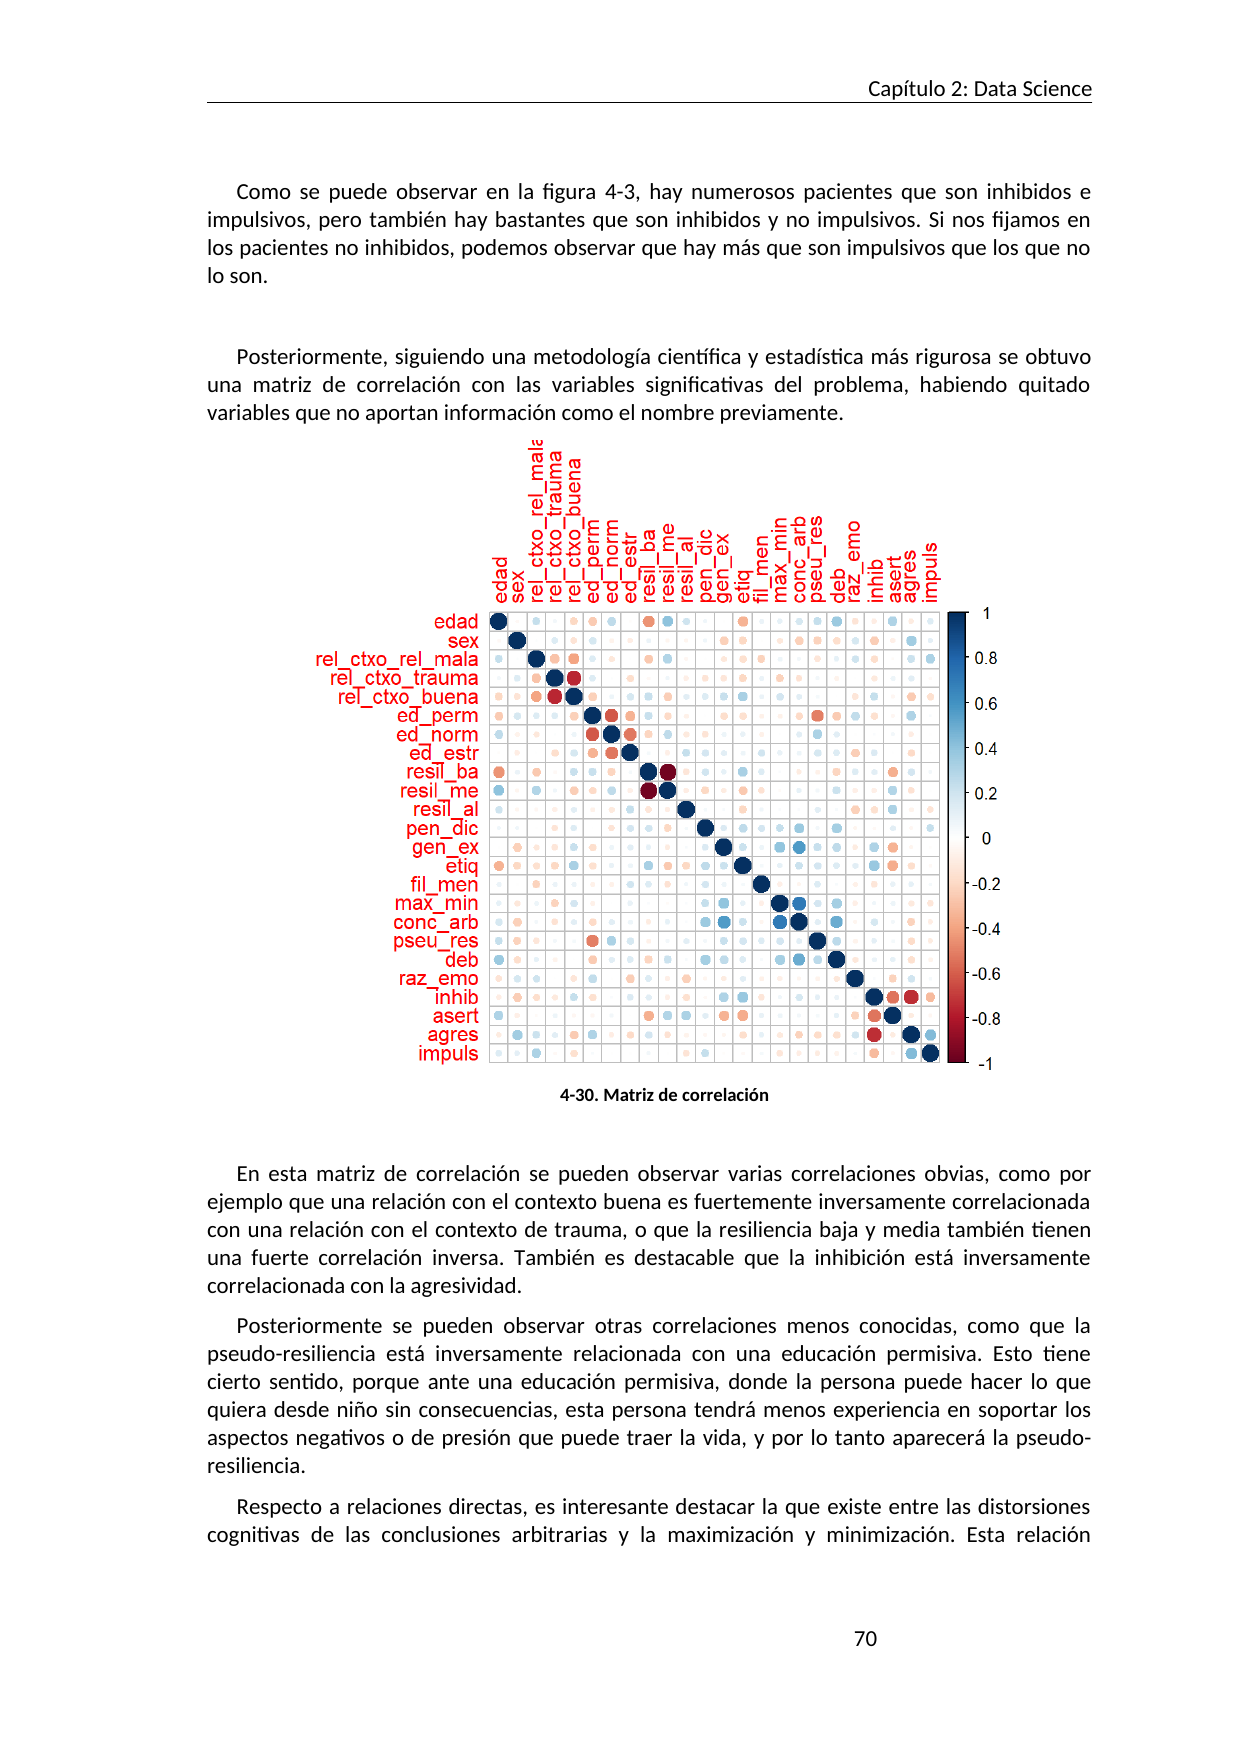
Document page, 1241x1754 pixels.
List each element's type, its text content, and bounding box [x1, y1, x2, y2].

text Posteriormente, siguiendo una metodología científica y estadística más rigurosa se obtuvo una matriz de correlación con las variables significativas del problema, habiendo quitado variables que no aportan información como el nombre previamente. [207, 342, 1092, 426]
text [207, 1492, 1092, 1548]
text En esta matriz de correlación se pueden observar varias correlaciones obvias, como por ejemplo que una relación con el contexto buena es fuertemente inversamente correlacionada con una relación con el contexto de trauma, o que la resiliencia baja y media también tienen una fuerte correlación inversa. También es destacable que la inhibición está inversamente correlacionada con la agresividad. [207, 1159, 1092, 1299]
text Posteriormente se pueden observar otras correlaciones menos conocidas, como que la pseudo-resiliencia está inversamente relacionada con una educación permisiva. Esto tiene cierto sentido, porque ante una educación permisiva, donde la persona puede hacer lo que quiera desde niño sin consecuencias, esta persona tendrá menos experiencia en soportar los aspectos negativos o de presión que puede traer la vida, y por lo tanto aparecerá la pseudo-resiliencia. [207, 1311, 1092, 1479]
text Como se puede observar en la figura 4-3, hay numerosos pacientes que son inhibidos e impulsivos, pero también hay bastantes que son inhibidos y no impulsivos. Si nos fijamos en los pacientes no inhibidos, podemos observar que hay más que son impulsivos que los que no lo son. [207, 177, 1092, 289]
picture [206, 440, 1093, 1074]
